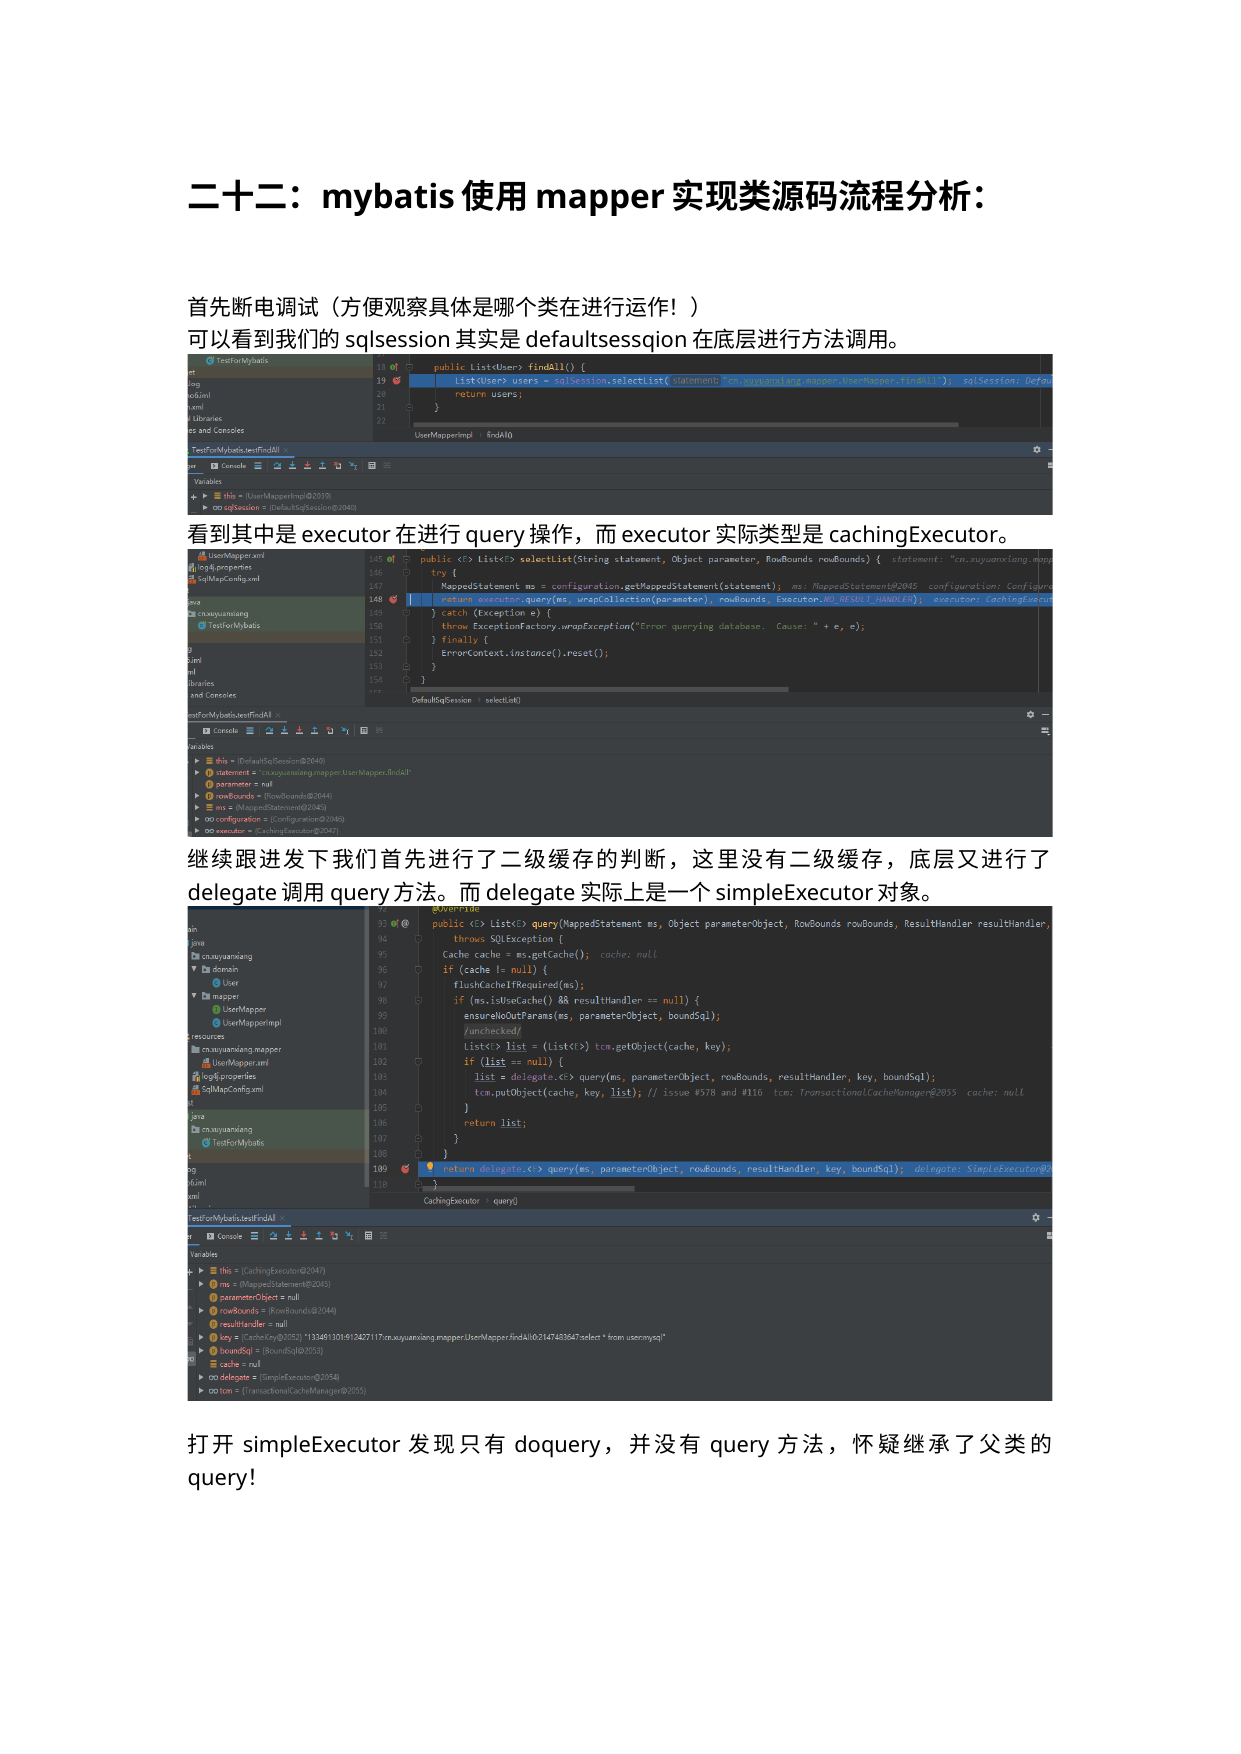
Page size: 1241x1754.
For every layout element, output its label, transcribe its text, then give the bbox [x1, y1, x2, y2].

text 首先断电调试（方便观察具体是哪个类在进行运作！） [187, 289, 1053, 322]
picture [187, 549, 1053, 837]
subtitle 二十二：mybatis使用mapper实现类源码流程分析： [187, 162, 1053, 227]
text 可以看到我们的sqlsession其实是defaultsessqion在底层进行方法调用。 [187, 322, 1053, 354]
picture [187, 354, 1053, 515]
text 打开simpleExecutor发现只有doquery，并没有query方法，怀疑继承了父类的query！ [187, 1427, 1053, 1492]
text 继续跟进发下我们首先进行了二级缓存的判断，这里没有二级缓存，底层又进行了delegate调用query方法。而delegate实际上是一个simpleExecutor对象。 [187, 842, 1053, 906]
picture [187, 906, 1053, 1401]
text 看到其中是executor在进行query操作，而executor实际类型是cachingExecutor。 [187, 517, 1053, 549]
